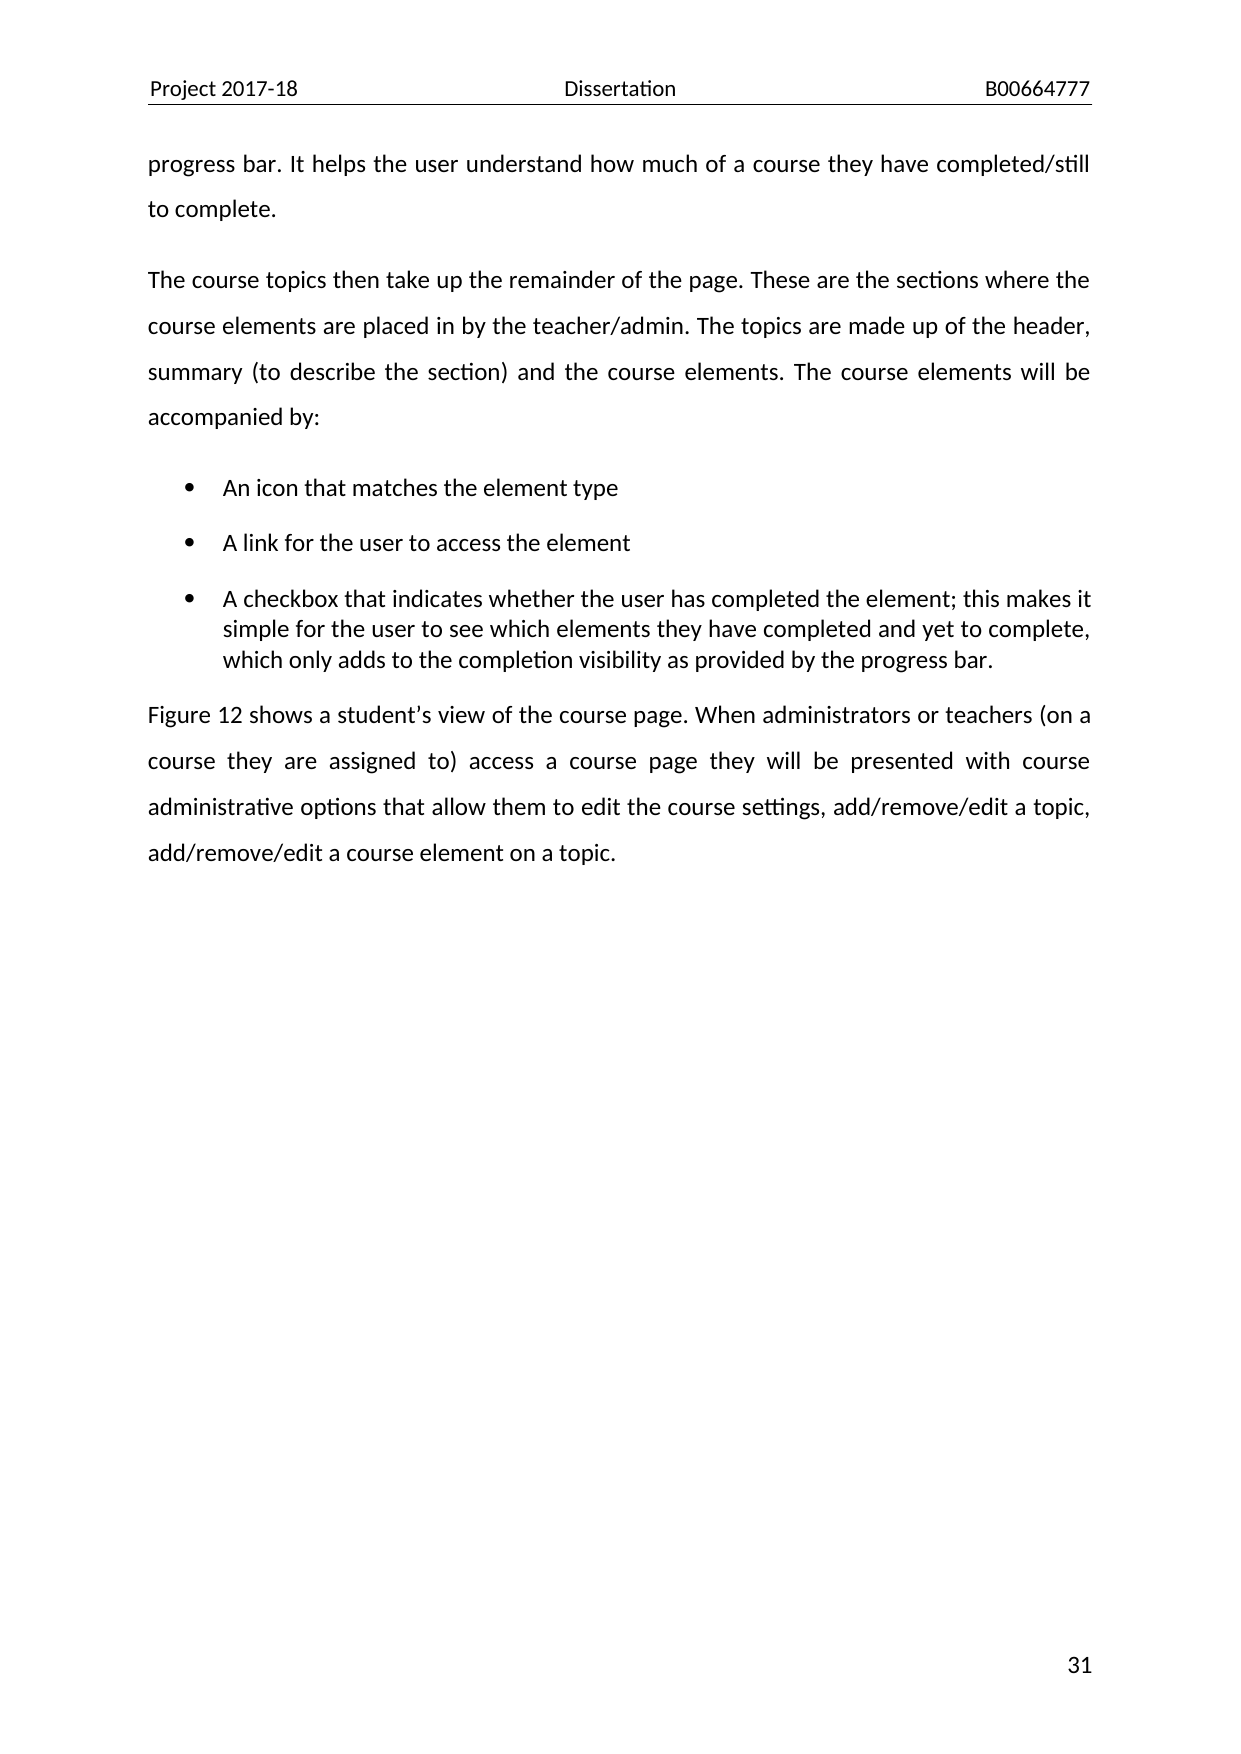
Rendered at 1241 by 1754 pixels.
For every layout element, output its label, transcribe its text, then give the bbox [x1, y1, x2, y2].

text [148, 148, 1092, 224]
text Figure 12 shows a student’s view of the course page. When administrators or teachers (on a course they are assigned to) access a course page they will be presented with course administrative options that allow them to edit the course settings, add/remove/edit a topic, add/remove/edit a course element on a topic. [148, 700, 1092, 867]
list An icon that matches the element type [185, 472, 1092, 503]
text The course topics then take up the remainder of the page. These are the sections where the course elements are placed in by the teacher/admin. The topics are made up of the header, summary (to describe the section) and the course elements. The course elements will be accompanied by: [148, 264, 1092, 432]
list A link for the user to access the element [185, 528, 1092, 558]
list A checkbox that indicates whether the user has completed the element; this makes it simple for the user to see which elements they have completed and yet to complete, which only adds to the completion visibility as provided by the progress bar. [185, 583, 1092, 675]
